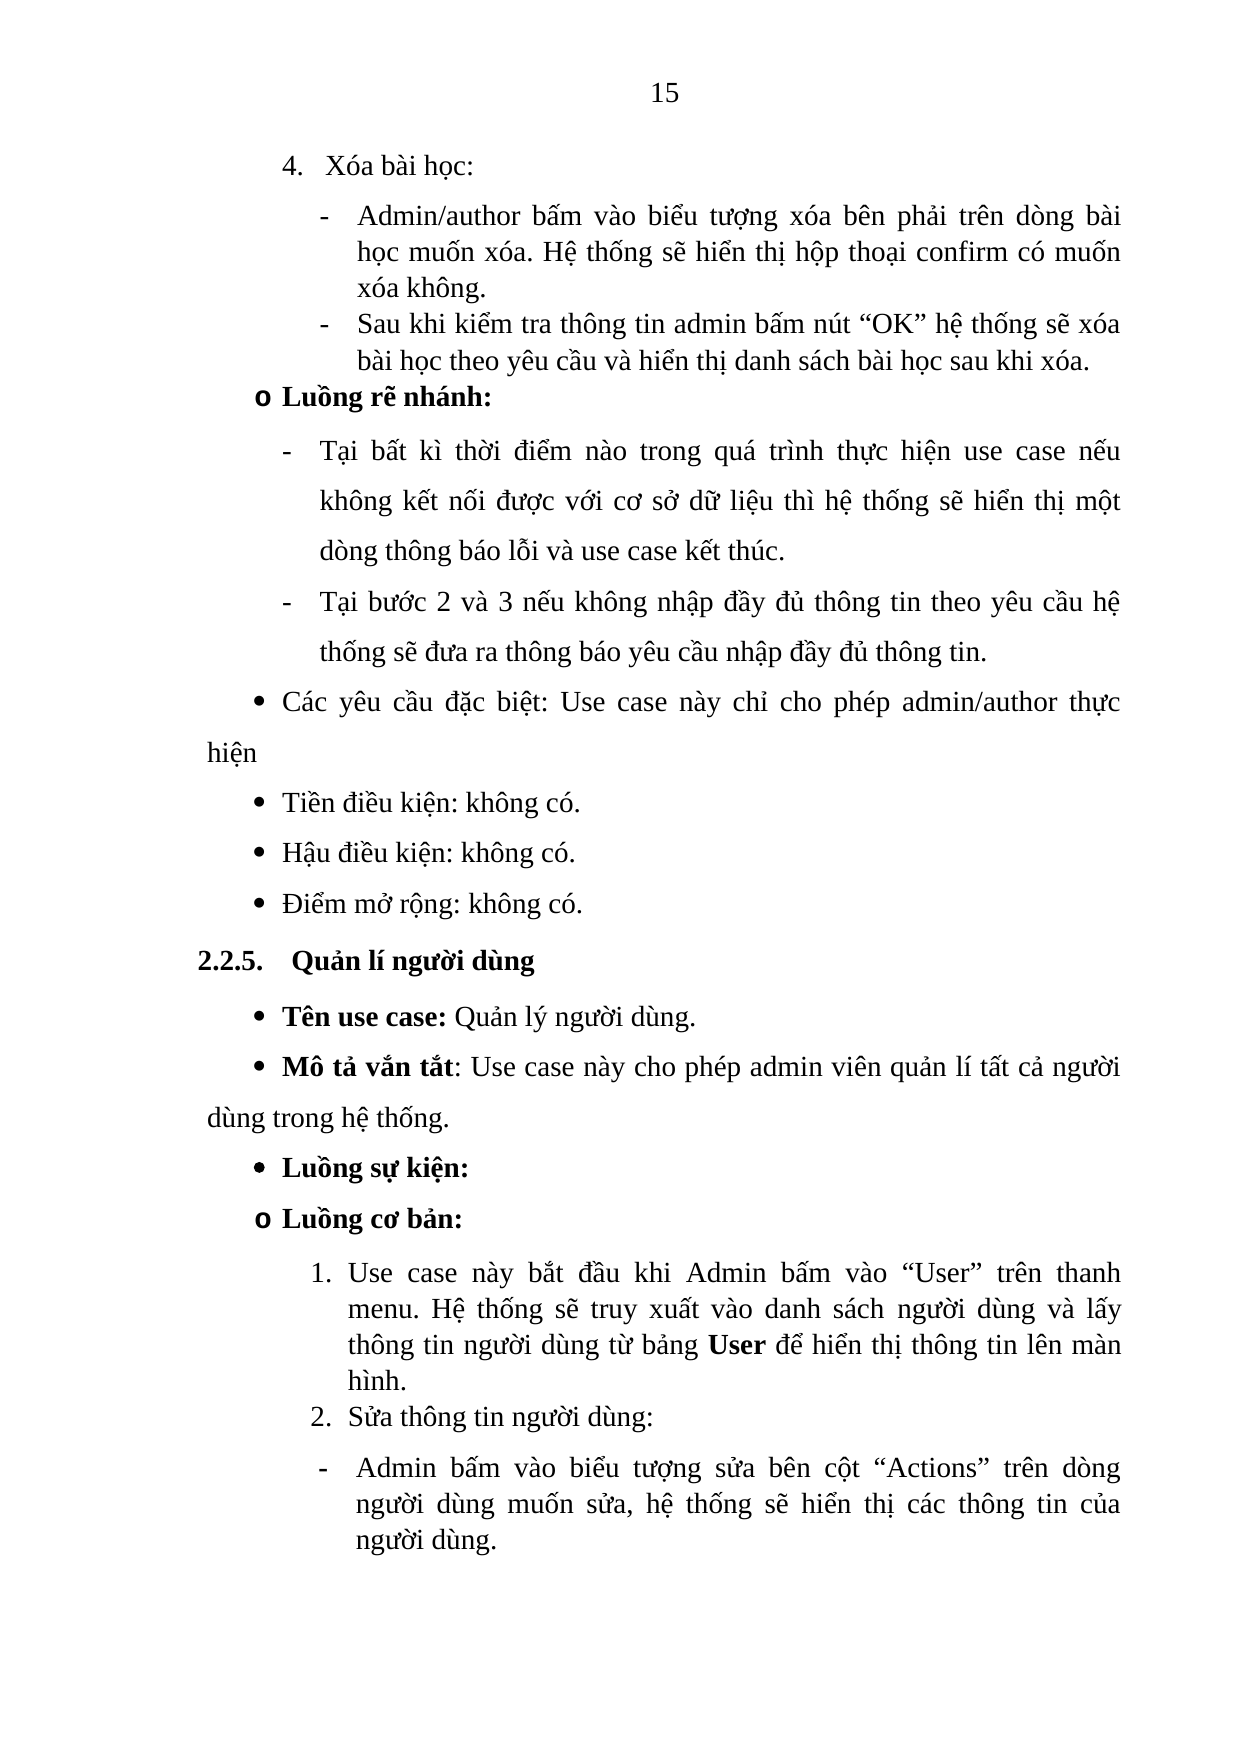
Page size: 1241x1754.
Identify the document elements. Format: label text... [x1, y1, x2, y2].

list Sau khi kiểm tra thông tin admin bấm nút “OK” hệ thống sẽ xóa bài học theo yêu cầu và hiển thị danh sách bài học sau khi xóa. [319, 306, 1122, 376]
list Luồng rẽ nhánh: [207, 379, 1122, 415]
list Tên use case: Quản lý người dùng. [207, 999, 1122, 1033]
list Use case này bắt đầu khi Admin bấm vào “User” trên thanh menu. Hệ thống sẽ truy xuất vào danh sách người dùng và lấy thông tin người dùng từ bảng User để hiển thị thông tin lên màn hình. [310, 1255, 1122, 1397]
list Luồng sự kiện: [207, 1150, 1122, 1184]
list Tiền điều kiện: không có. [207, 785, 1122, 819]
list Mô tả vắn tắt: Use case này cho phép admin viên quản lí tất cả người dùng trong hệ thống. [207, 1049, 1122, 1133]
list Admin/author bấm vào biểu tượng xóa bên phải trên dòng bài học muốn xóa. Hệ thống sẽ hiển thị hộp thoại confirm có muốn xóa không. [319, 198, 1122, 304]
list Sửa thông tin người dùng: [310, 1399, 1122, 1433]
list Admin bấm vào biểu tượng sửa bên cột “Actions” trên dòng người dùng muốn sửa, hệ thống sẽ hiển thị các thông tin của người dùng. [318, 1450, 1122, 1556]
list Hậu điều kiện: không có. [207, 836, 1122, 869]
list Điểm mở rộng: không có. [207, 886, 1122, 919]
list Tại bất kì thời điểm nào trong quá trình thực hiện use case nếu không kết nối được với cơ sở dữ liệu thì hệ thống sẽ hiển thị một dòng thông báo lỗi và use case kết thúc. [282, 433, 1122, 567]
list Các yêu cầu đặc biệt: Use case này chỉ cho phép admin/author thực hiện [207, 684, 1122, 768]
list Xóa bài học: [282, 148, 1122, 181]
subtitle 2.2.5. Quản lí người dùng [197, 943, 1122, 976]
list Tại bước 2 và 3 nếu không nhập đầy đủ thông tin theo yêu cầu hệ thống sẽ đưa ra thông báo yêu cầu nhập đầy đủ thông tin. [282, 584, 1122, 668]
list Luồng cơ bản: [207, 1201, 1122, 1237]
